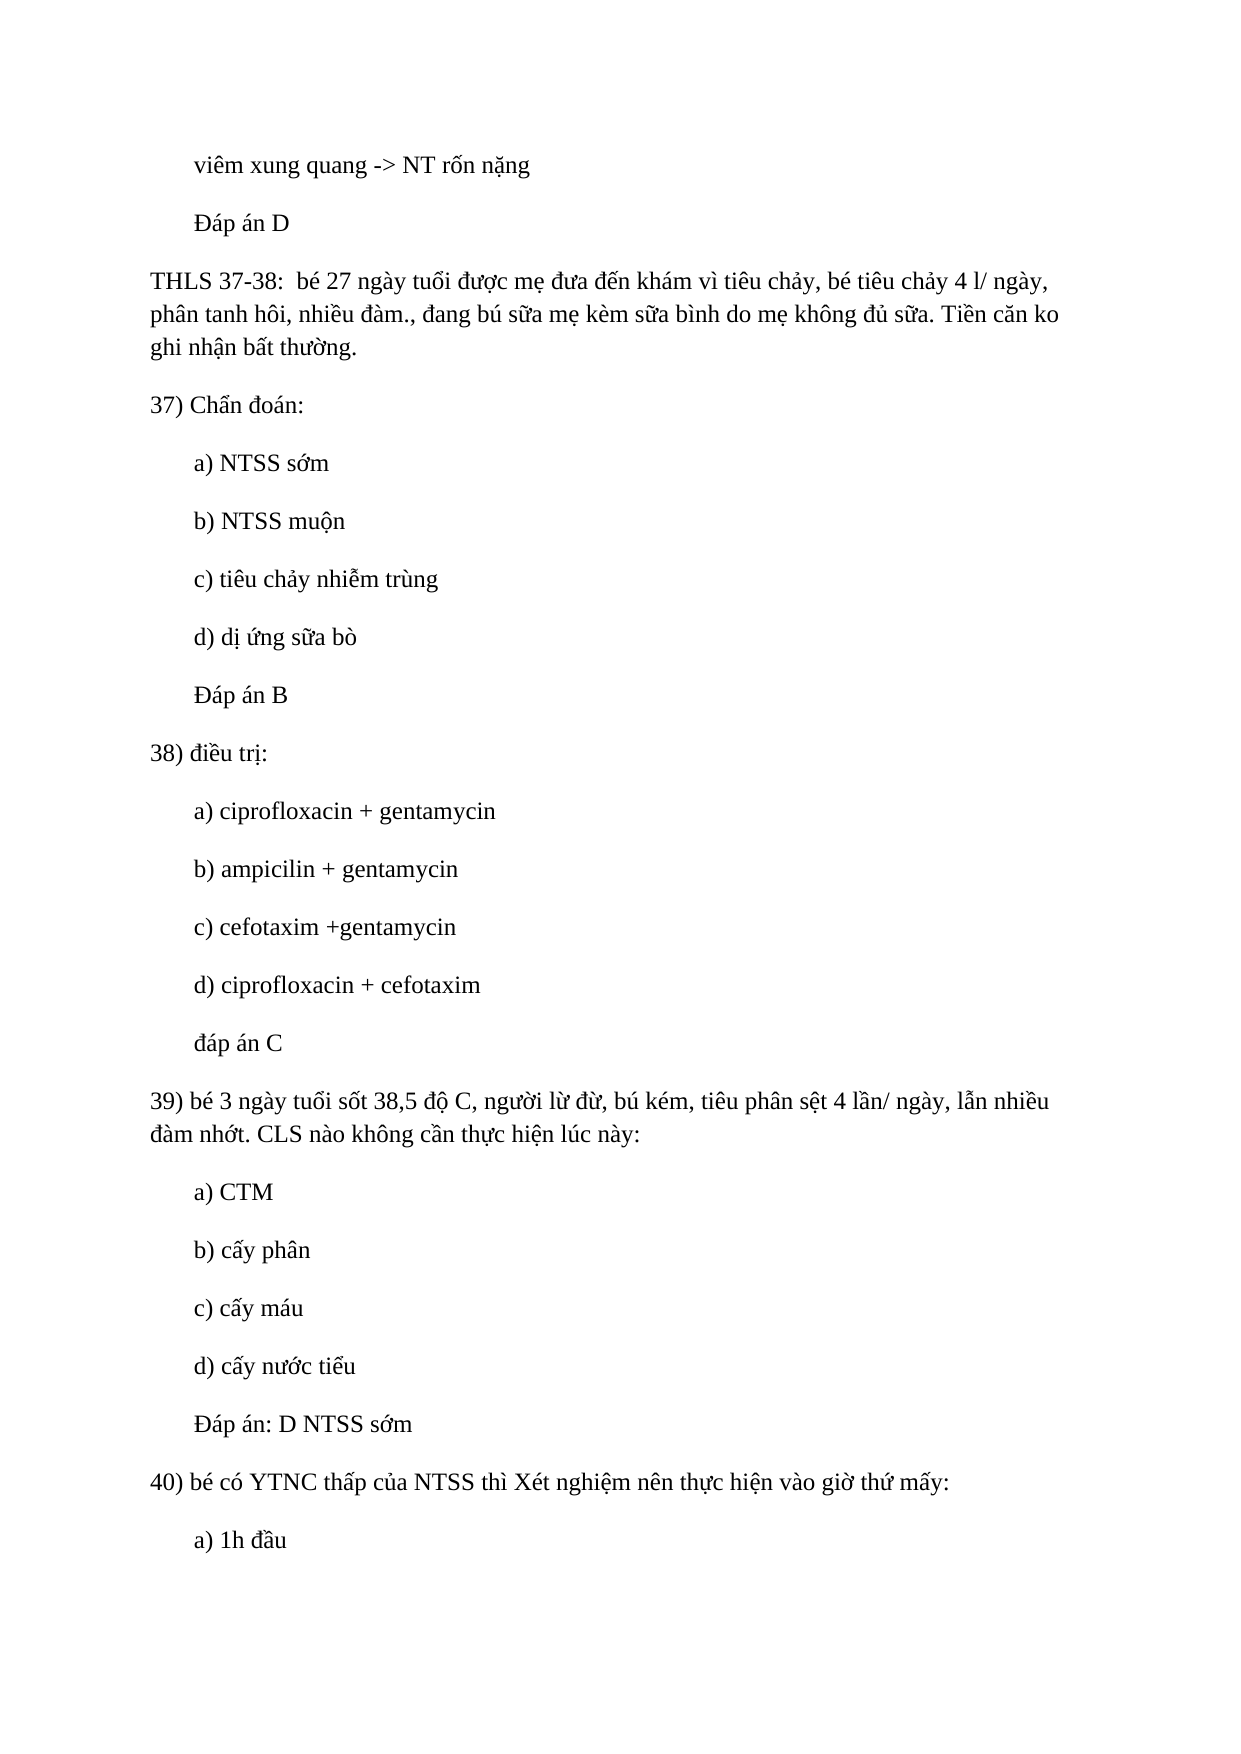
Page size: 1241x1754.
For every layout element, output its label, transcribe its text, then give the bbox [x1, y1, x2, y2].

text viêm xung quang -> NT rốn nặng [194, 150, 1090, 179]
text đáp án C [194, 1028, 1090, 1057]
text Đáp án: D NTSS sớm [194, 1409, 1090, 1438]
text b) ampicilin + gentamycin [194, 854, 1090, 883]
text a) ciprofloxacin + gentamycin [194, 796, 1090, 825]
text 37) Chẩn đoán: [150, 390, 1090, 419]
text 39) bé 3 ngày tuổi sốt 38,5 độ C, người lừ đừ, bú kém, tiêu phân sệt 4 lần/ ngày, lẫn nhiều đàm nhớt. CLS nào không cần thực hiện lúc này: [150, 1086, 1090, 1148]
text a) CTM [194, 1177, 1090, 1206]
text c) cefotaxim +gentamycin [194, 912, 1090, 941]
text b) NTSS muộn [194, 506, 1090, 535]
text a) NTSS sớm [194, 448, 1090, 477]
text d) dị ứng sữa bò [194, 622, 1090, 651]
text THLS 37-38: bé 27 ngày tuổi được mẹ đưa đến khám vì tiêu chảy, bé tiêu chảy 4 l/ ngày, phân tanh hôi, nhiều đàm., đang bú sữa mẹ kèm sữa bình do mẹ không đủ sữa. Tiền căn ko ghi nhận bất thường. [150, 266, 1090, 361]
text c) cấy máu [194, 1293, 1090, 1322]
text d) cấy nước tiểu [194, 1351, 1090, 1380]
text Đáp án D [194, 208, 1090, 237]
text c) tiêu chảy nhiễm trùng [194, 564, 1090, 593]
text 38) điều trị: [150, 738, 1090, 767]
text a) 1h đầu [194, 1526, 1090, 1554]
text b) cấy phân [194, 1235, 1090, 1264]
text d) ciprofloxacin + cefotaxim [194, 970, 1090, 999]
text 40) bé có YTNC thấp của NTSS thì Xét nghiệm nên thực hiện vào giờ thứ mấy: [150, 1467, 1090, 1496]
text Đáp án B [194, 680, 1090, 709]
